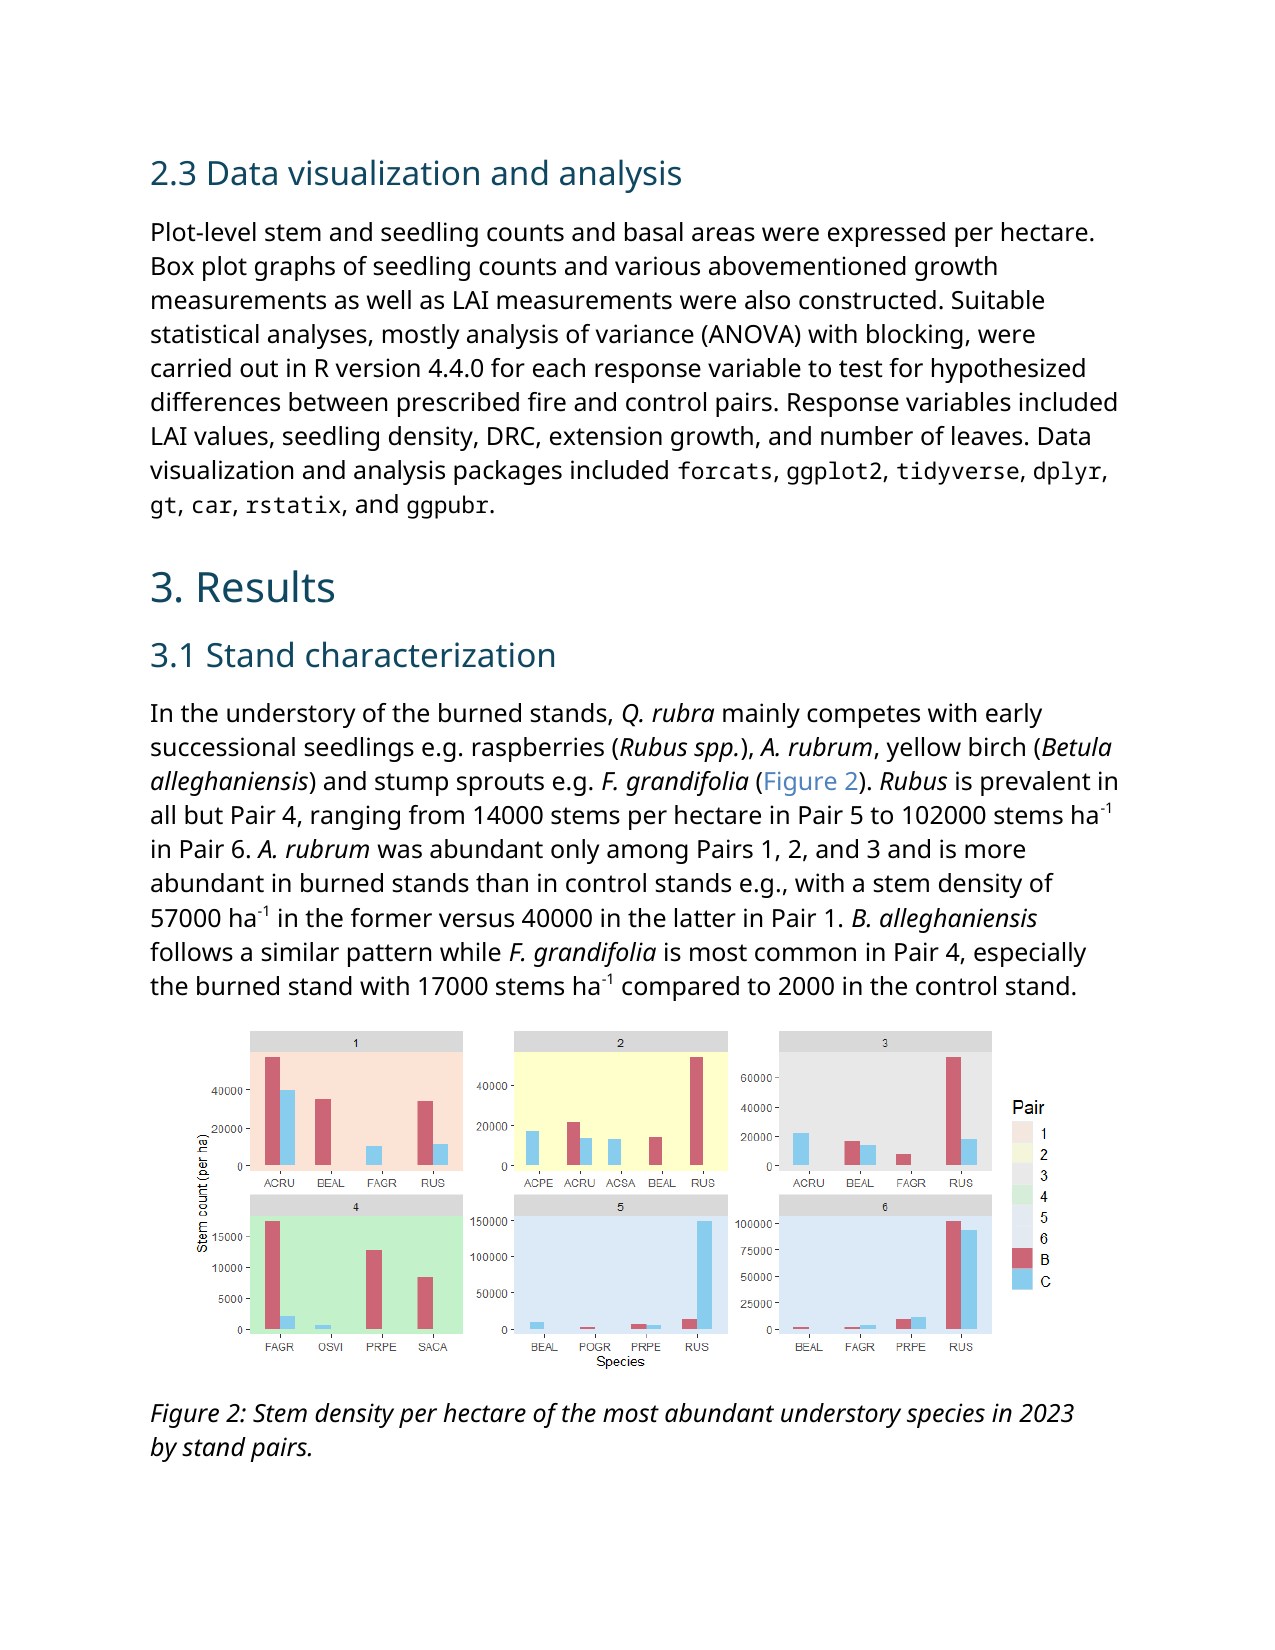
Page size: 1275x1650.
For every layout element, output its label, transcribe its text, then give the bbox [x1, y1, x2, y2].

text In the understory of the burned stands, Q. rubra mainly competes with early successional seedlings e.g. raspberries (Rubus spp.), A. rubrum, yellow birch (Betula alleghaniensis) and stump sprouts e.g. F. grandifolia (Figure 2). Rubus is prevalent in all but Pair 4, ranging from 14000 stems per hectare in Pair 5 to 102000 stems ha-1 in Pair 6. A. rubrum was abundant only among Pairs 1, 2, and 3 and is more abundant in burned stands than in control stands e.g., with a stem density of 57000 ha-1 in the former versus 40000 in the latter in Pair 1. B. alleghaniensis follows a similar pattern while F. grandifolia is most common in Pair 4, especially the burned stand with 17000 stems ha-1 compared to 2000 in the control stand. [150, 696, 1125, 1002]
text Plot-level stem and seedling counts and basal areas were expressed per hectare. Box plot graphs of seedling counts and various abovementioned growth measurements as well as LAI measurements were also constructed. Suitable statistical analyses, mostly analysis of variance (ANOVA) with blocking, were carried out in R version 4.4.0 for each response variable to test for hypothesized differences between prescribed fire and control pairs. Response variables included LAI values, seedling density, DRC, extension growth, and number of leaves. Data visualization and analysis packages included forcats, ggplot2, tidyverse, dplyr, gt, car, rstatix, and ggpubr. [150, 214, 1125, 521]
table_header Figure 2: Stem density per hectare of the most abundant understory species in 2023 by stand pairs. [139, 1021, 1114, 1476]
subtitle 3. Results [150, 558, 1125, 615]
subtitle 2.3 Data visualization and analysis [150, 150, 1125, 195]
picture [188, 1025, 1064, 1375]
subtitle 3.1 Stand characterization [150, 632, 1125, 677]
